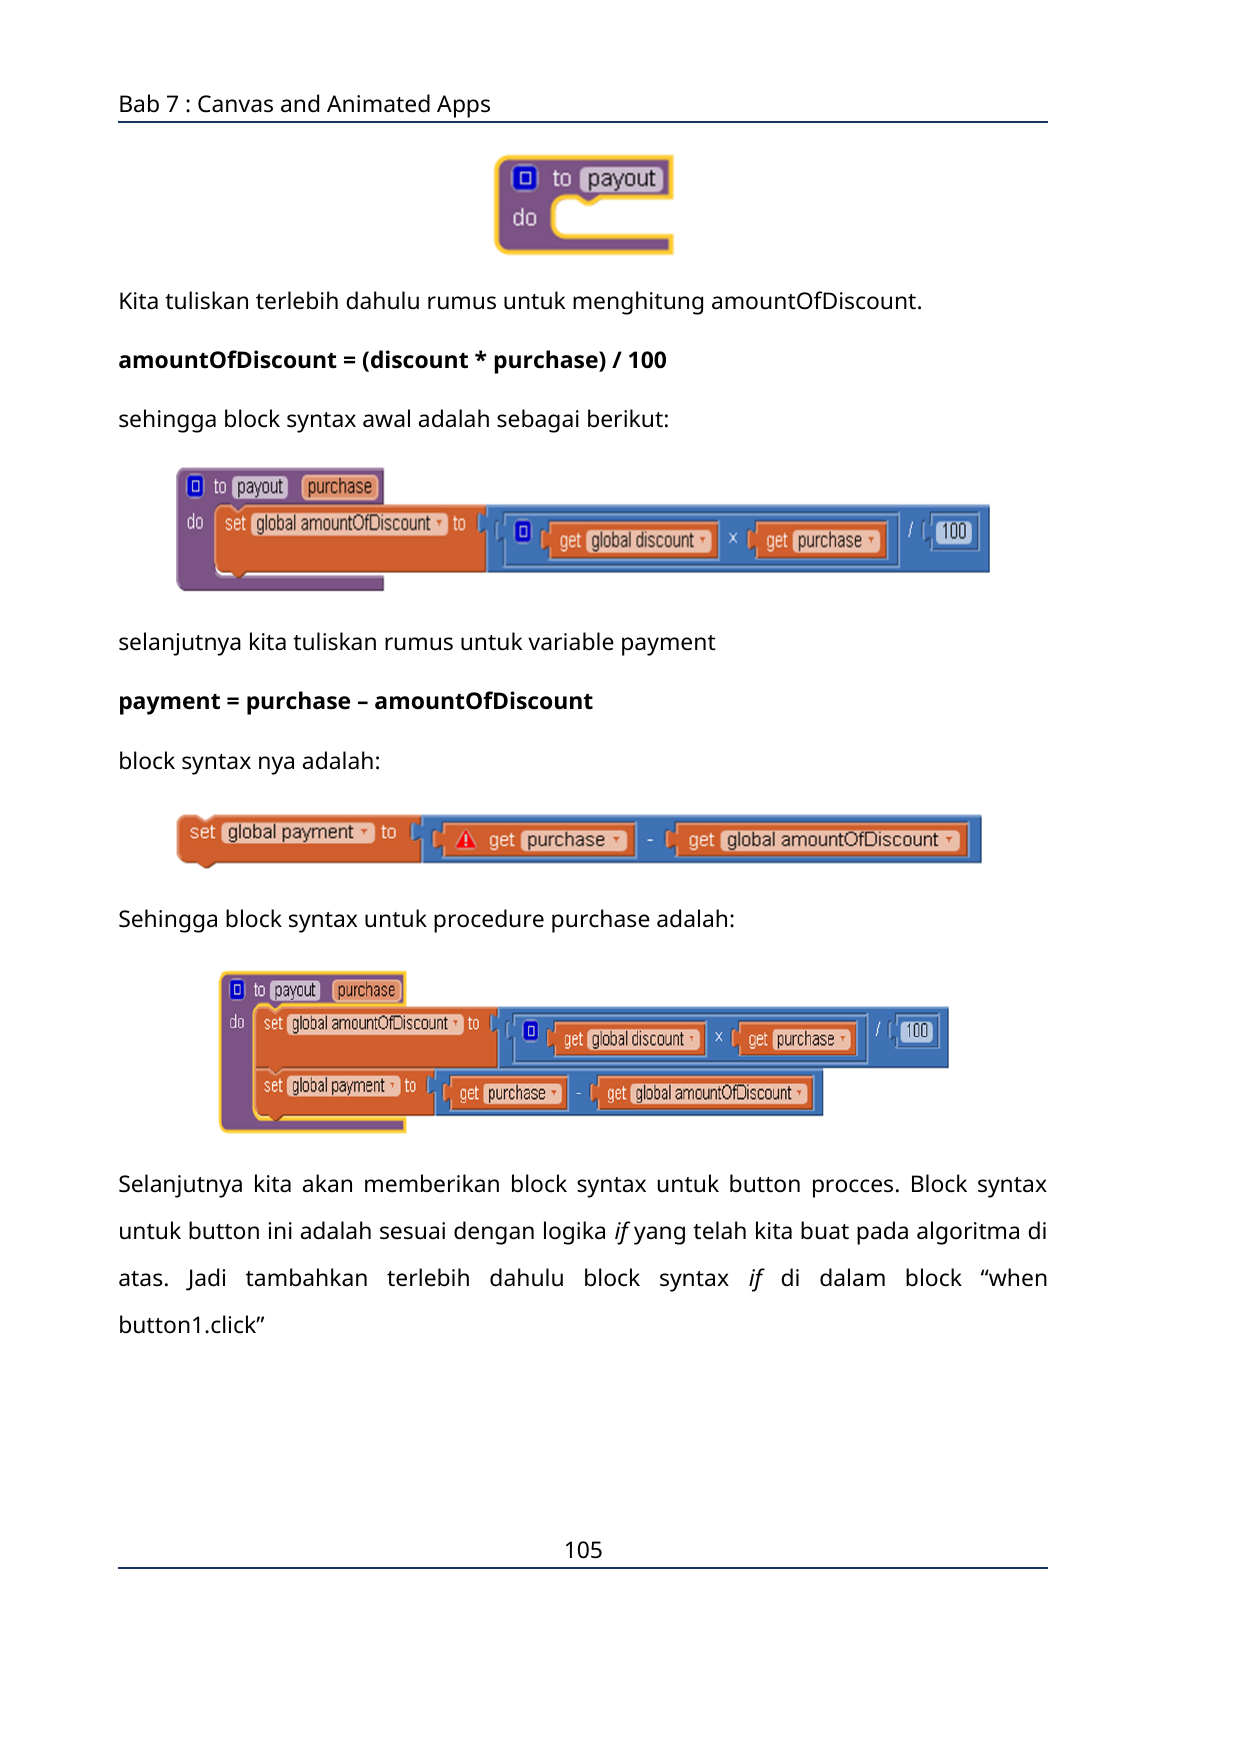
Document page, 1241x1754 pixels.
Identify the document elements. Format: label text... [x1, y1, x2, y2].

text amountOfDiscount = (discount * purchase) / 100 [118, 344, 1048, 375]
text payment = purchase – amountOfDiscount [118, 685, 1048, 717]
text Sehingga block syntax untuk procedure purchase adalah: [118, 903, 1048, 934]
text selanjutnya kita tuliskan rumus untuk variable payment [118, 626, 1048, 657]
text block syntax nya adalah: [118, 745, 1048, 776]
text Kita tuliskan terlebih dahulu rumus untuk menghitung amountOfDiscount. [118, 285, 1048, 316]
text sehingga block syntax awal adalah sebagai berikut: [118, 403, 1048, 435]
picture [169, 804, 997, 876]
picture [484, 148, 682, 257]
picture [172, 462, 995, 598]
text Selanjutnya kita akan memberikan block syntax untuk button procces. Block syntax untuk button ini adalah sesuai dengan logika if yang telah kita buat pada algoritma di atas. Jadi tambahkan terlebih dahulu block syntax if di dalam block “when button1.click” [118, 1168, 1048, 1340]
picture [212, 962, 955, 1140]
